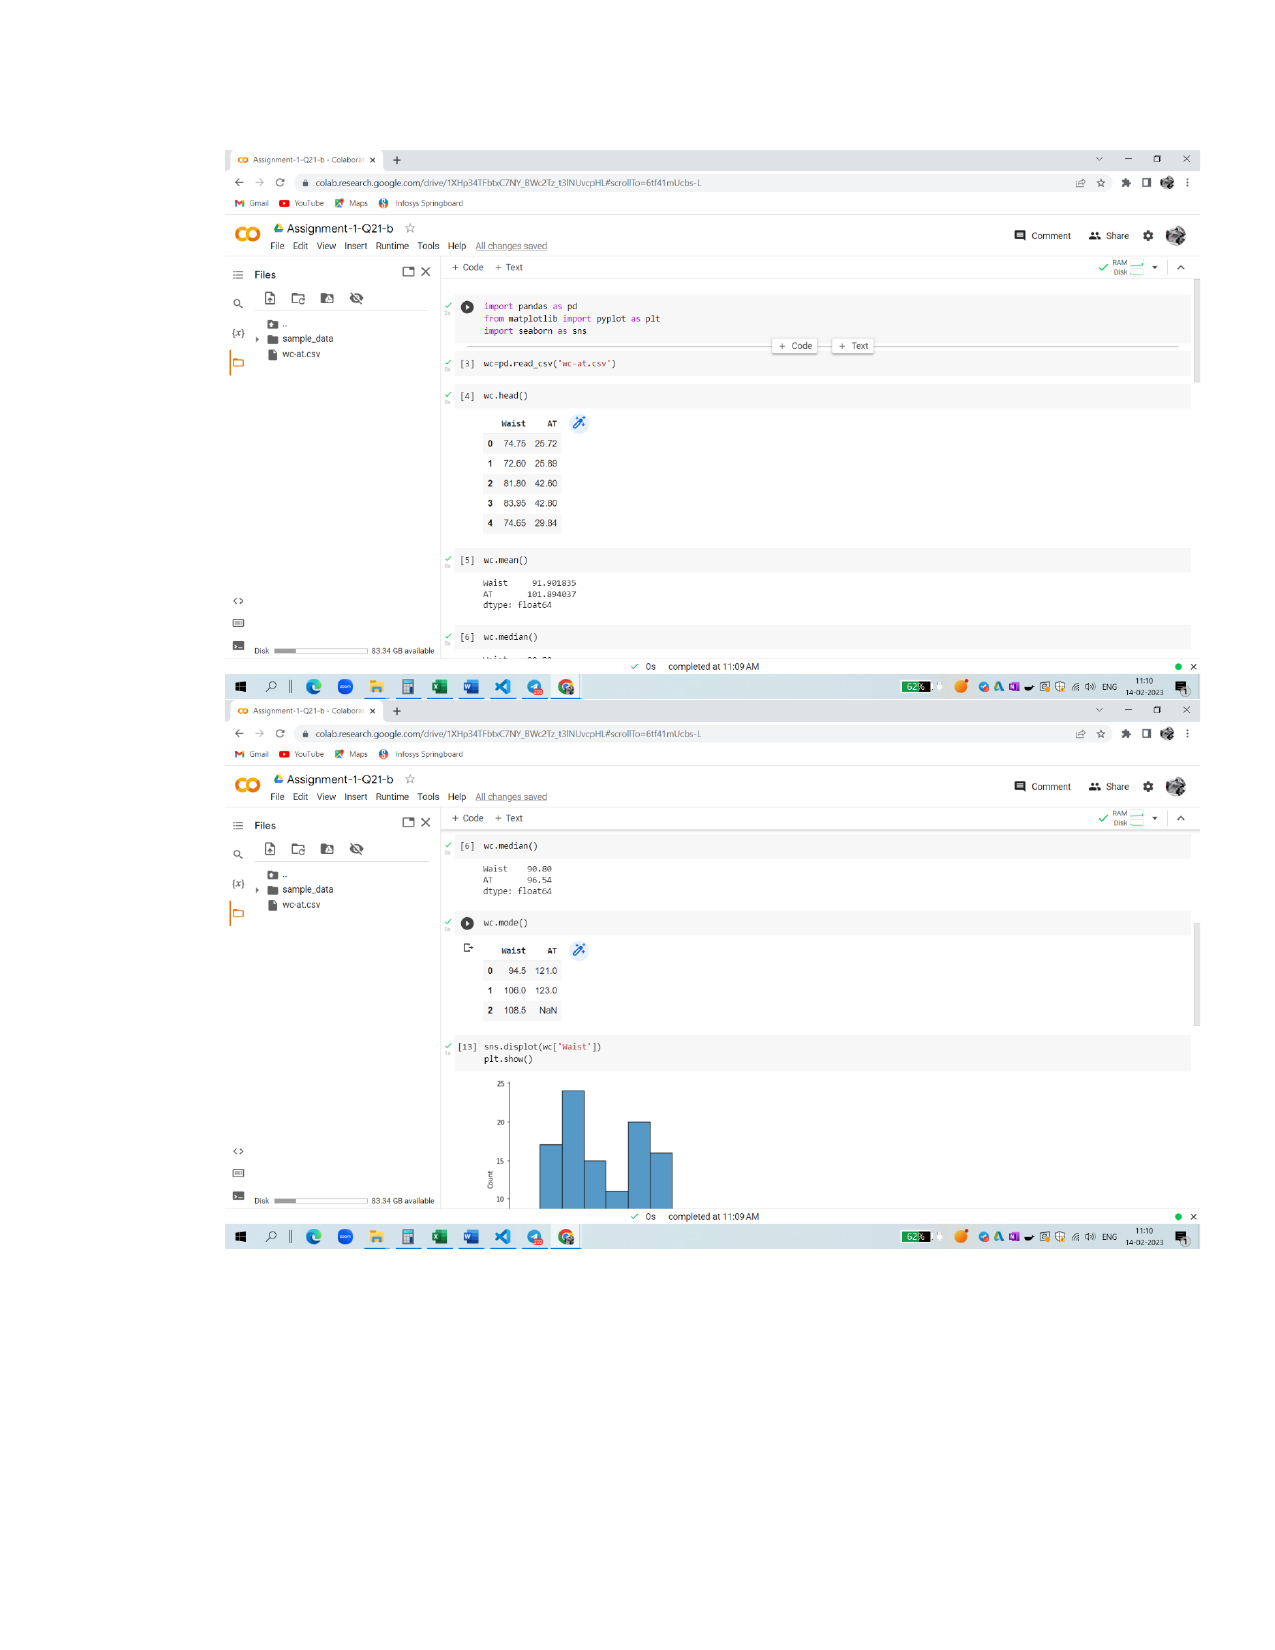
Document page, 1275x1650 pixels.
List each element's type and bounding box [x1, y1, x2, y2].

picture [225, 700, 1200, 1249]
picture [225, 150, 1200, 699]
